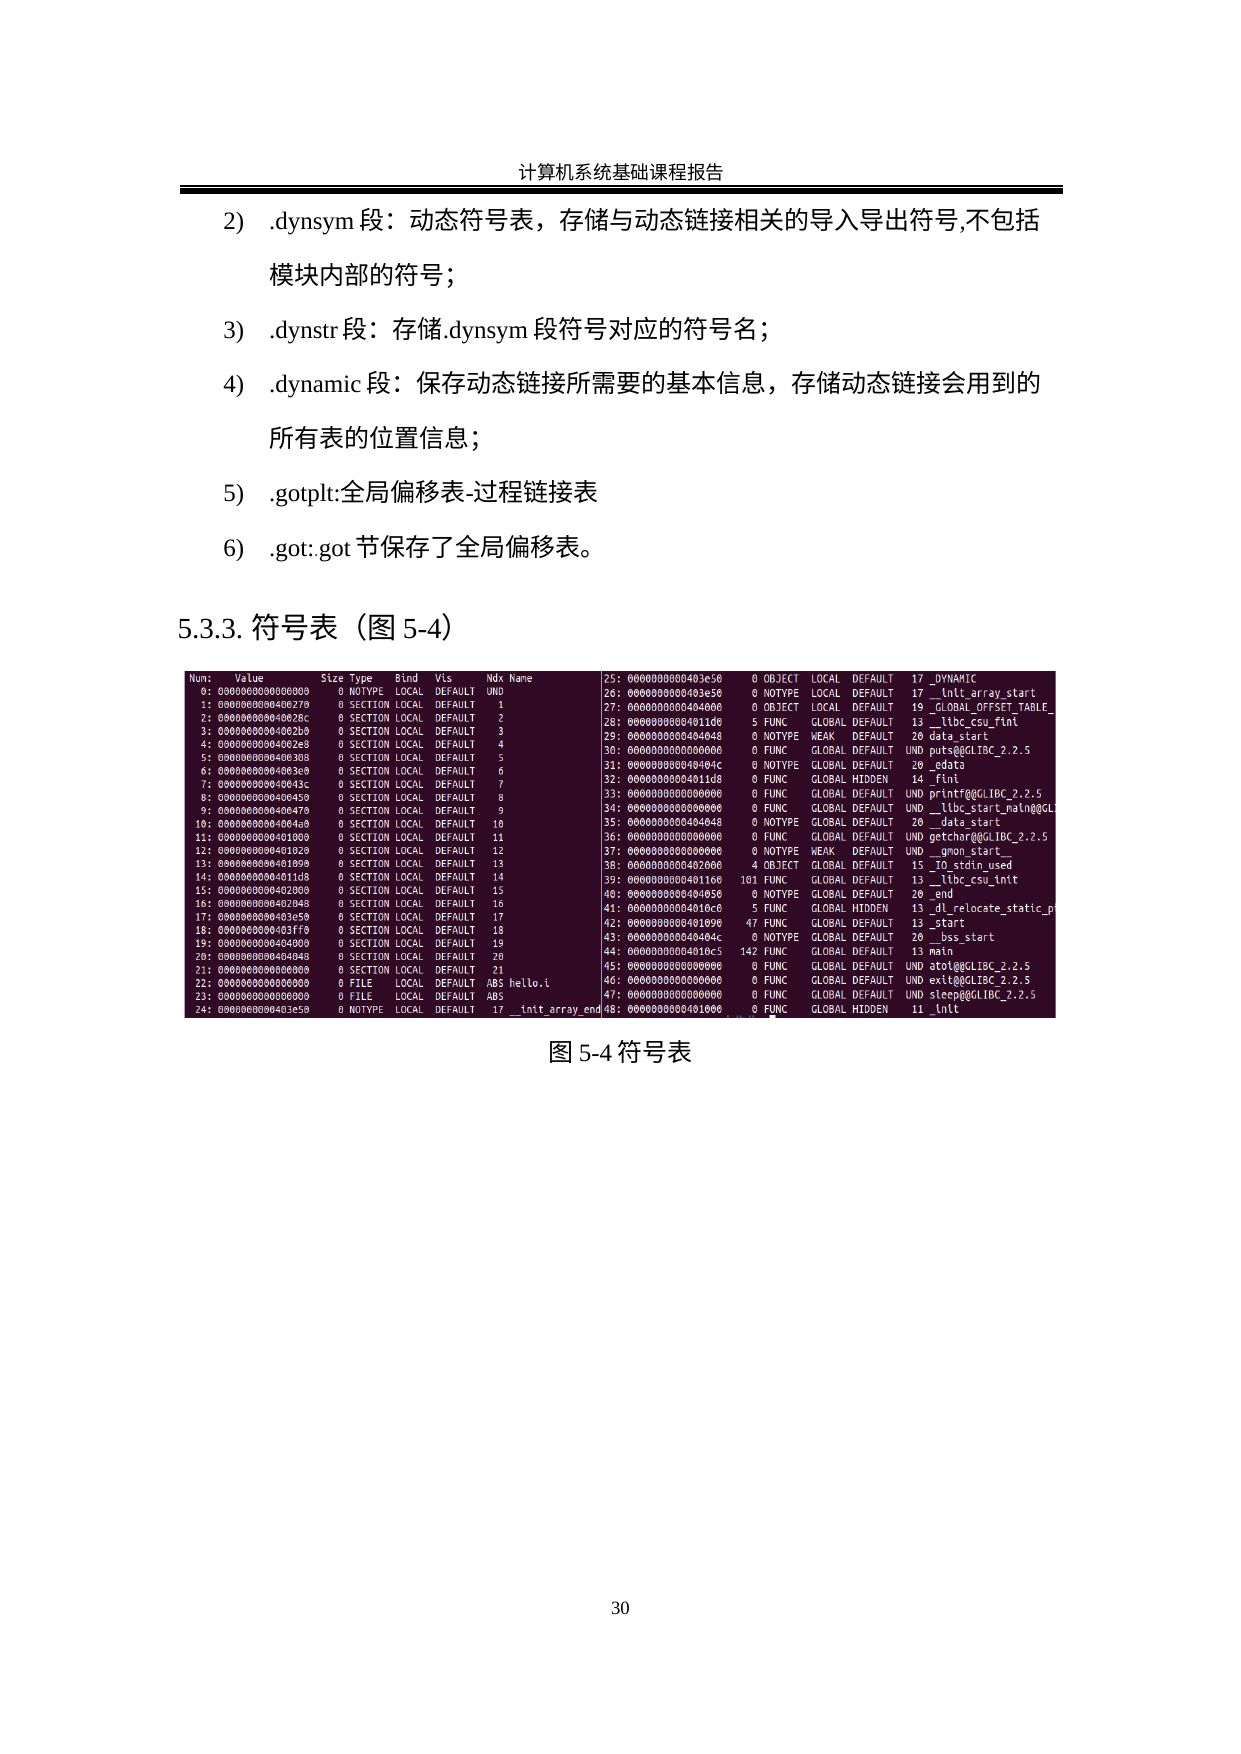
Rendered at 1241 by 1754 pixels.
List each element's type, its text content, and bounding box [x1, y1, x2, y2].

list .dynamic段：保存动态链接所需要的基本信息，存储动态链接会用到的所有表的位置信息； [223, 364, 1063, 454]
list .gotplt:全局偏移表-过程链接表 [223, 473, 1063, 509]
subtitle 符号表（图5-4） [177, 606, 1063, 646]
text 图5-4符号表 [177, 1032, 1063, 1068]
list .dynsym段：动态符号表，存储与动态链接相关的导入导出符号,不包括模块内部的符号； [223, 201, 1063, 291]
picture [184, 671, 1056, 1018]
list .got:.got节保存了全局偏移表。 [223, 527, 1063, 563]
list .dynstr段：存储.dynsym段符号对应的符号名； [223, 309, 1063, 346]
